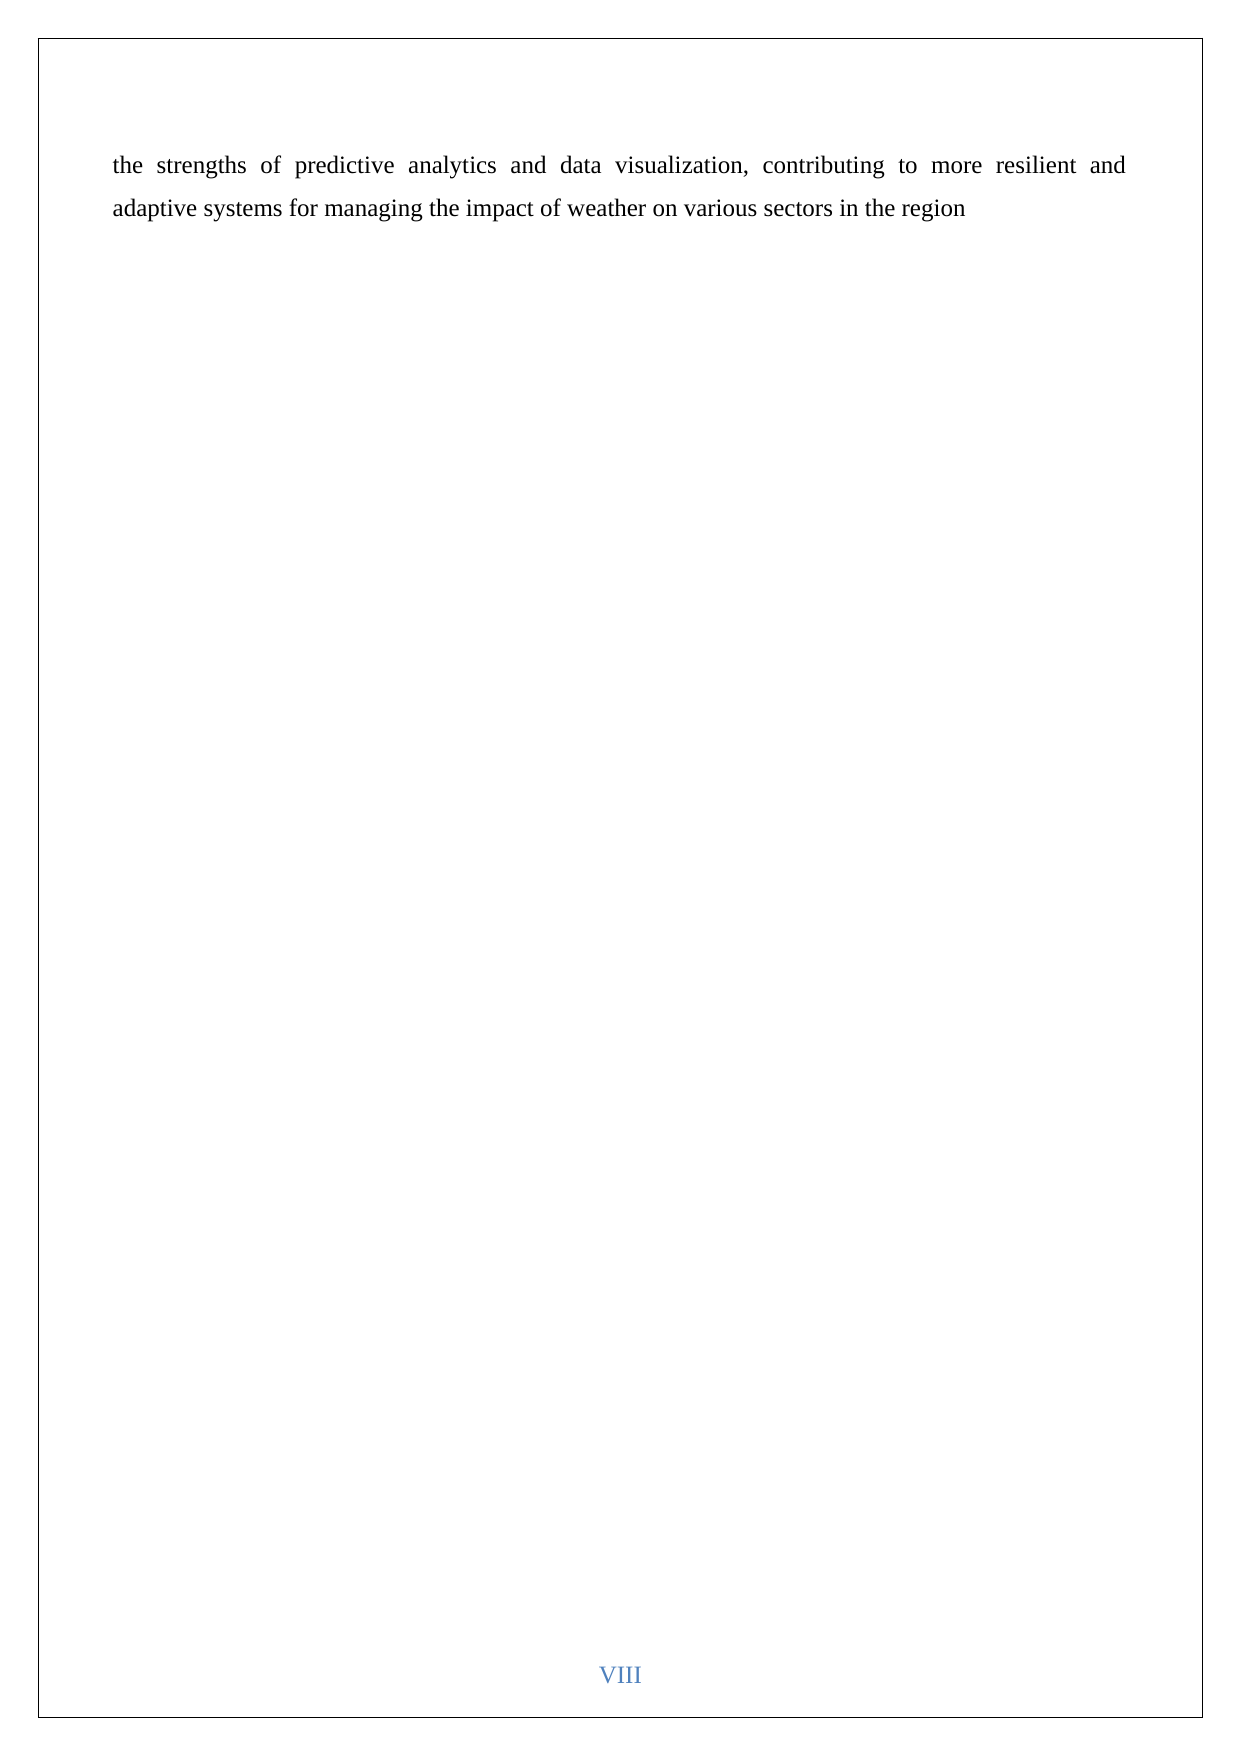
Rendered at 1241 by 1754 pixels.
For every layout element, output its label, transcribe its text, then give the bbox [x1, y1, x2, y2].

text the strengths of predictive analytics and data visualization, contributing to more resilient and adaptive systems for managing the impact of weather on various sectors in the region [112, 150, 1128, 222]
